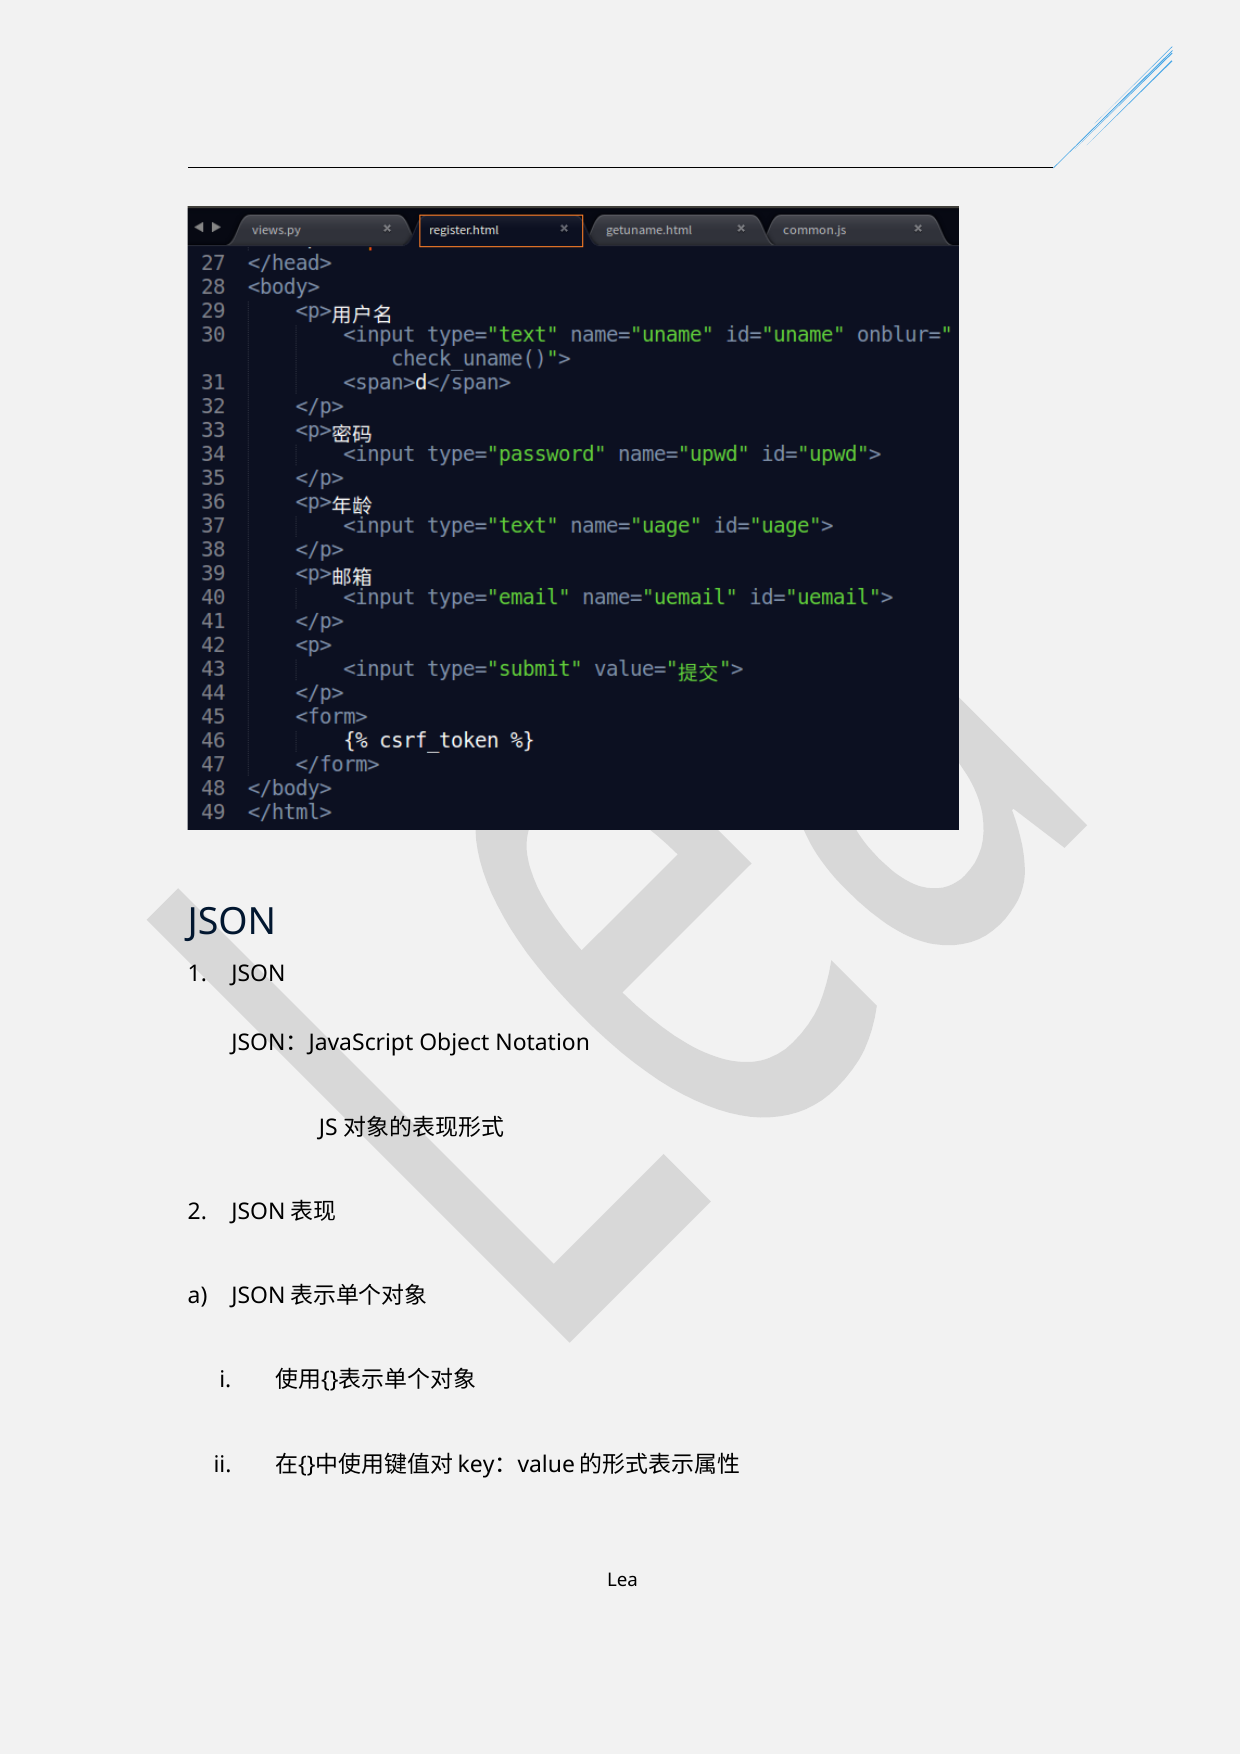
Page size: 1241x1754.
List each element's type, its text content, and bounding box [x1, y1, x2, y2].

list JSON表示单个对象 [187, 1261, 1053, 1326]
list JSON：JavaScript Object Notation [231, 1008, 1053, 1073]
list JSON表现 [187, 1177, 1053, 1242]
subtitle JSON [187, 887, 1053, 952]
picture [187, 206, 959, 830]
list 在{}中使用键值对key：value的形式表示属性 [231, 1429, 1053, 1494]
list JSON [187, 957, 1053, 989]
list 语法： [1082, 46, 1173, 143]
list 使用{}表示单个对象 [231, 1345, 1053, 1410]
list JS 对象的表现形式 [231, 1092, 1053, 1157]
